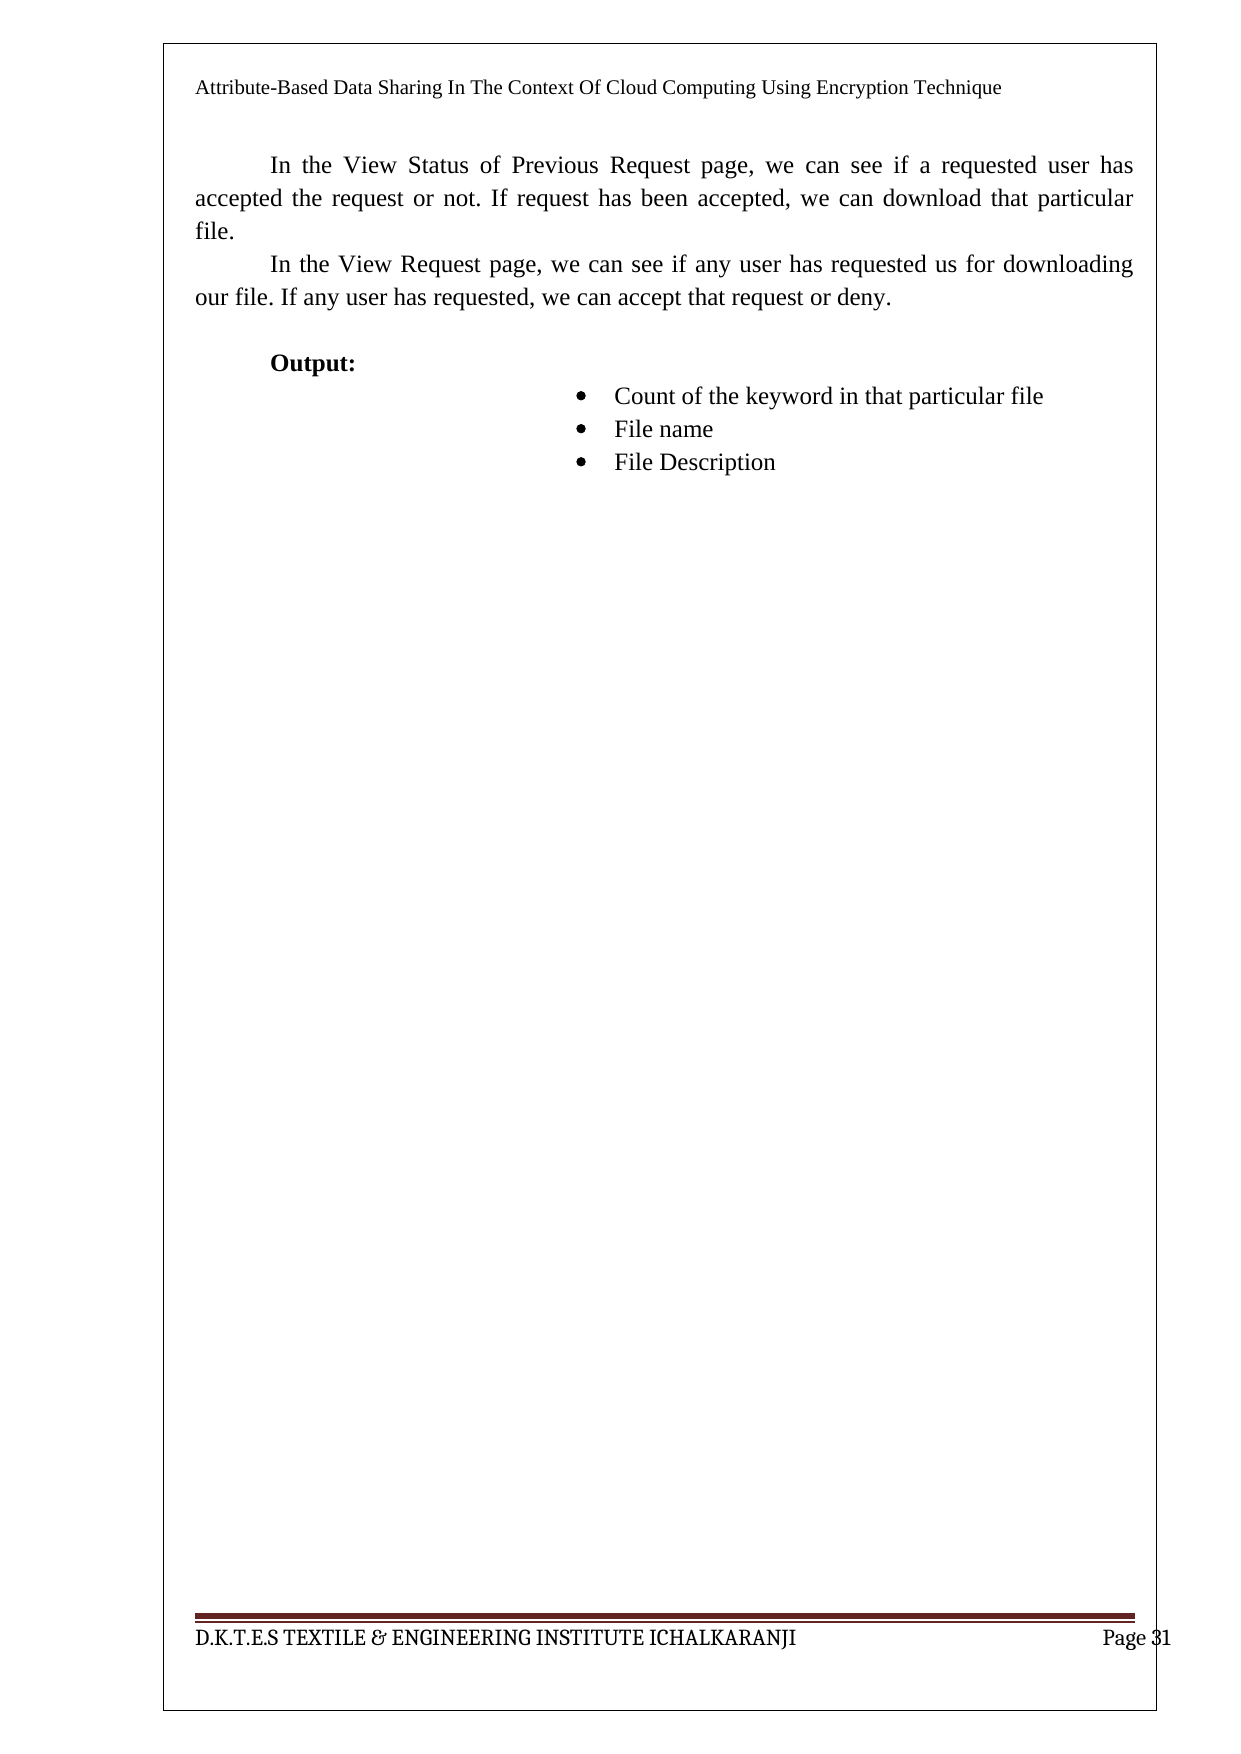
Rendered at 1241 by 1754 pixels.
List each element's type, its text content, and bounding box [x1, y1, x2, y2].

list Count of the keyword in that particular file [577, 381, 1135, 410]
text In the View Request page, we can see if any user has requested us for downloading our file. If any user has requested, we can accept that request or deny. [195, 249, 1135, 311]
text In the View Status of Previous Request page, we can see if a requested user has accepted the request or not. If request has been accepted, we can download that particular file. [195, 150, 1135, 245]
text Output: [195, 348, 1135, 377]
list File name [577, 414, 1135, 443]
list File Description [577, 447, 1135, 476]
